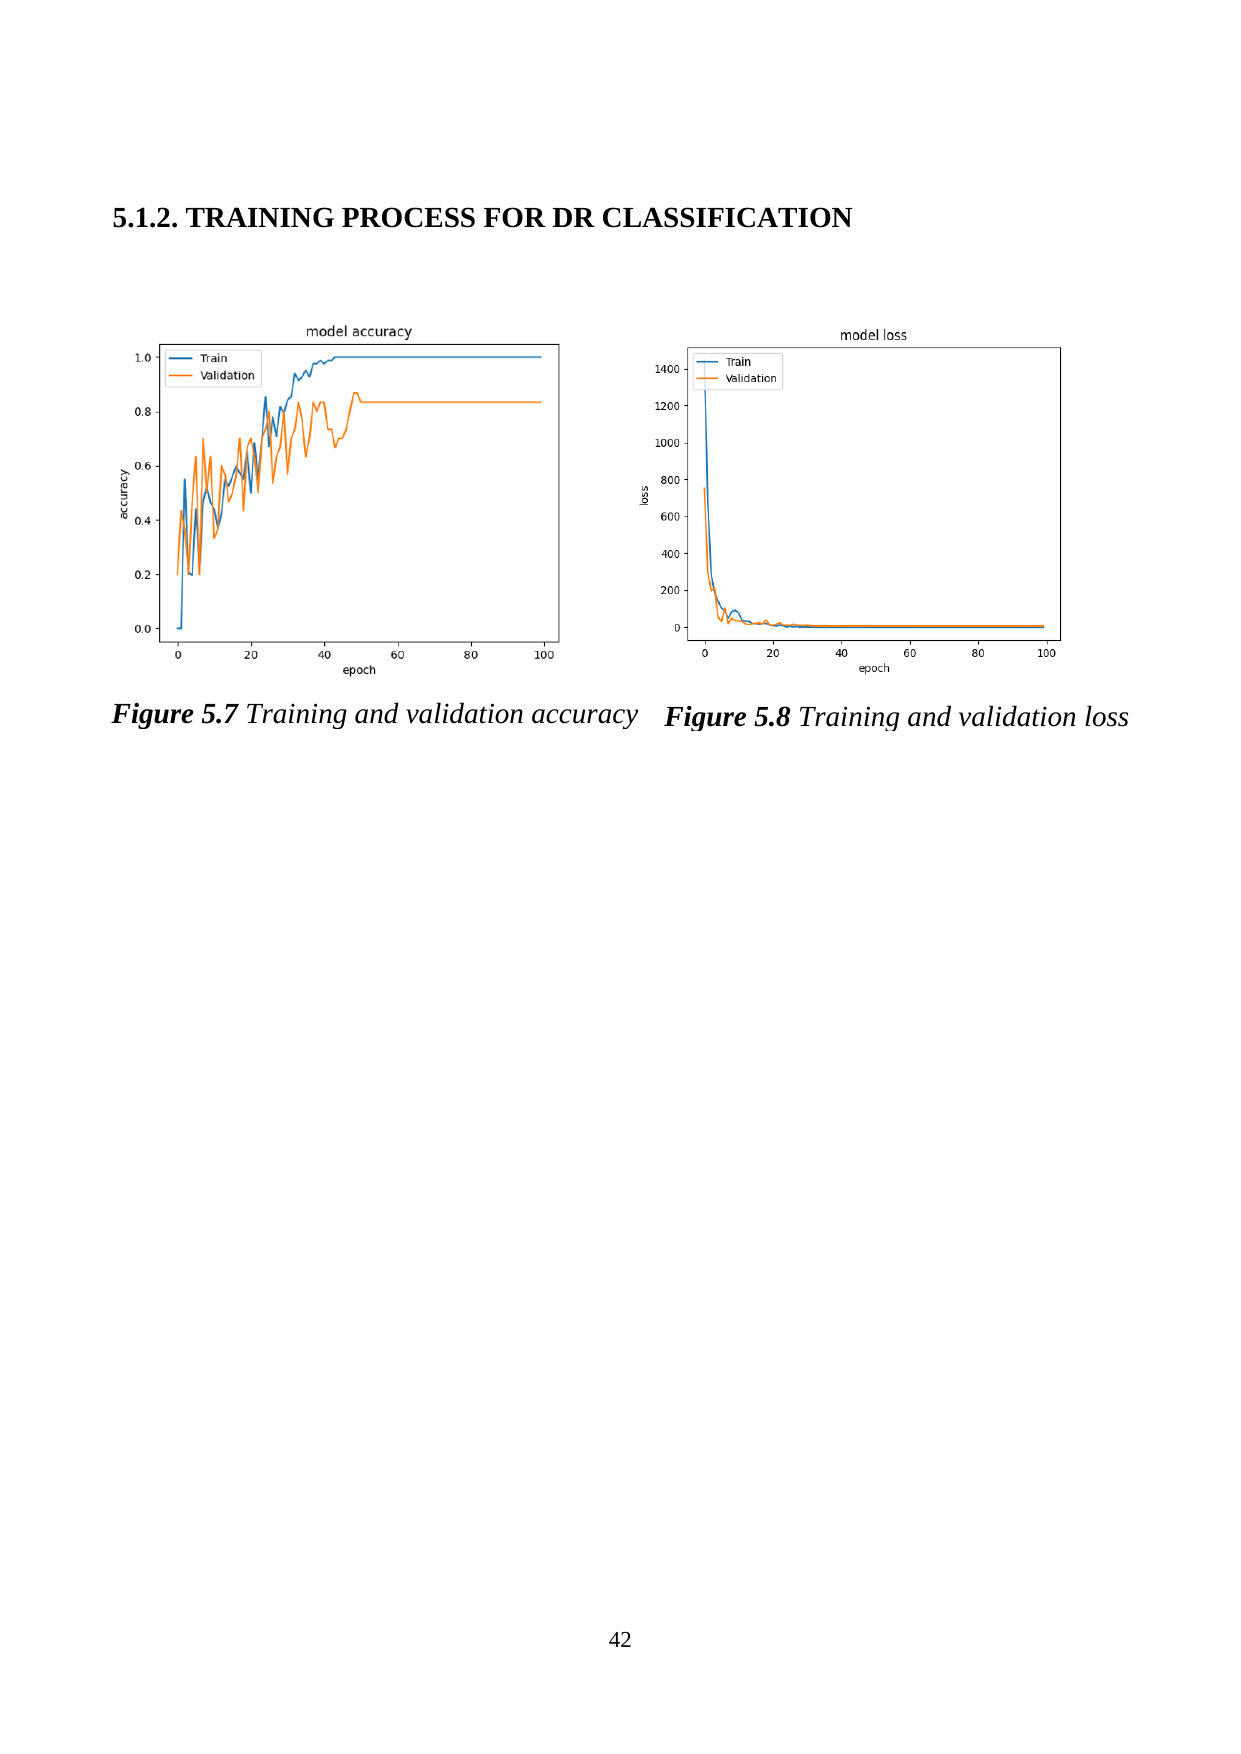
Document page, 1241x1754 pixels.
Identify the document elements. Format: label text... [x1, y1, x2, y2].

picture [627, 301, 1108, 682]
picture [112, 301, 584, 682]
text 5.1.2. TRAINING PROCESS FOR DR CLASSIFICATION [112, 200, 1128, 234]
